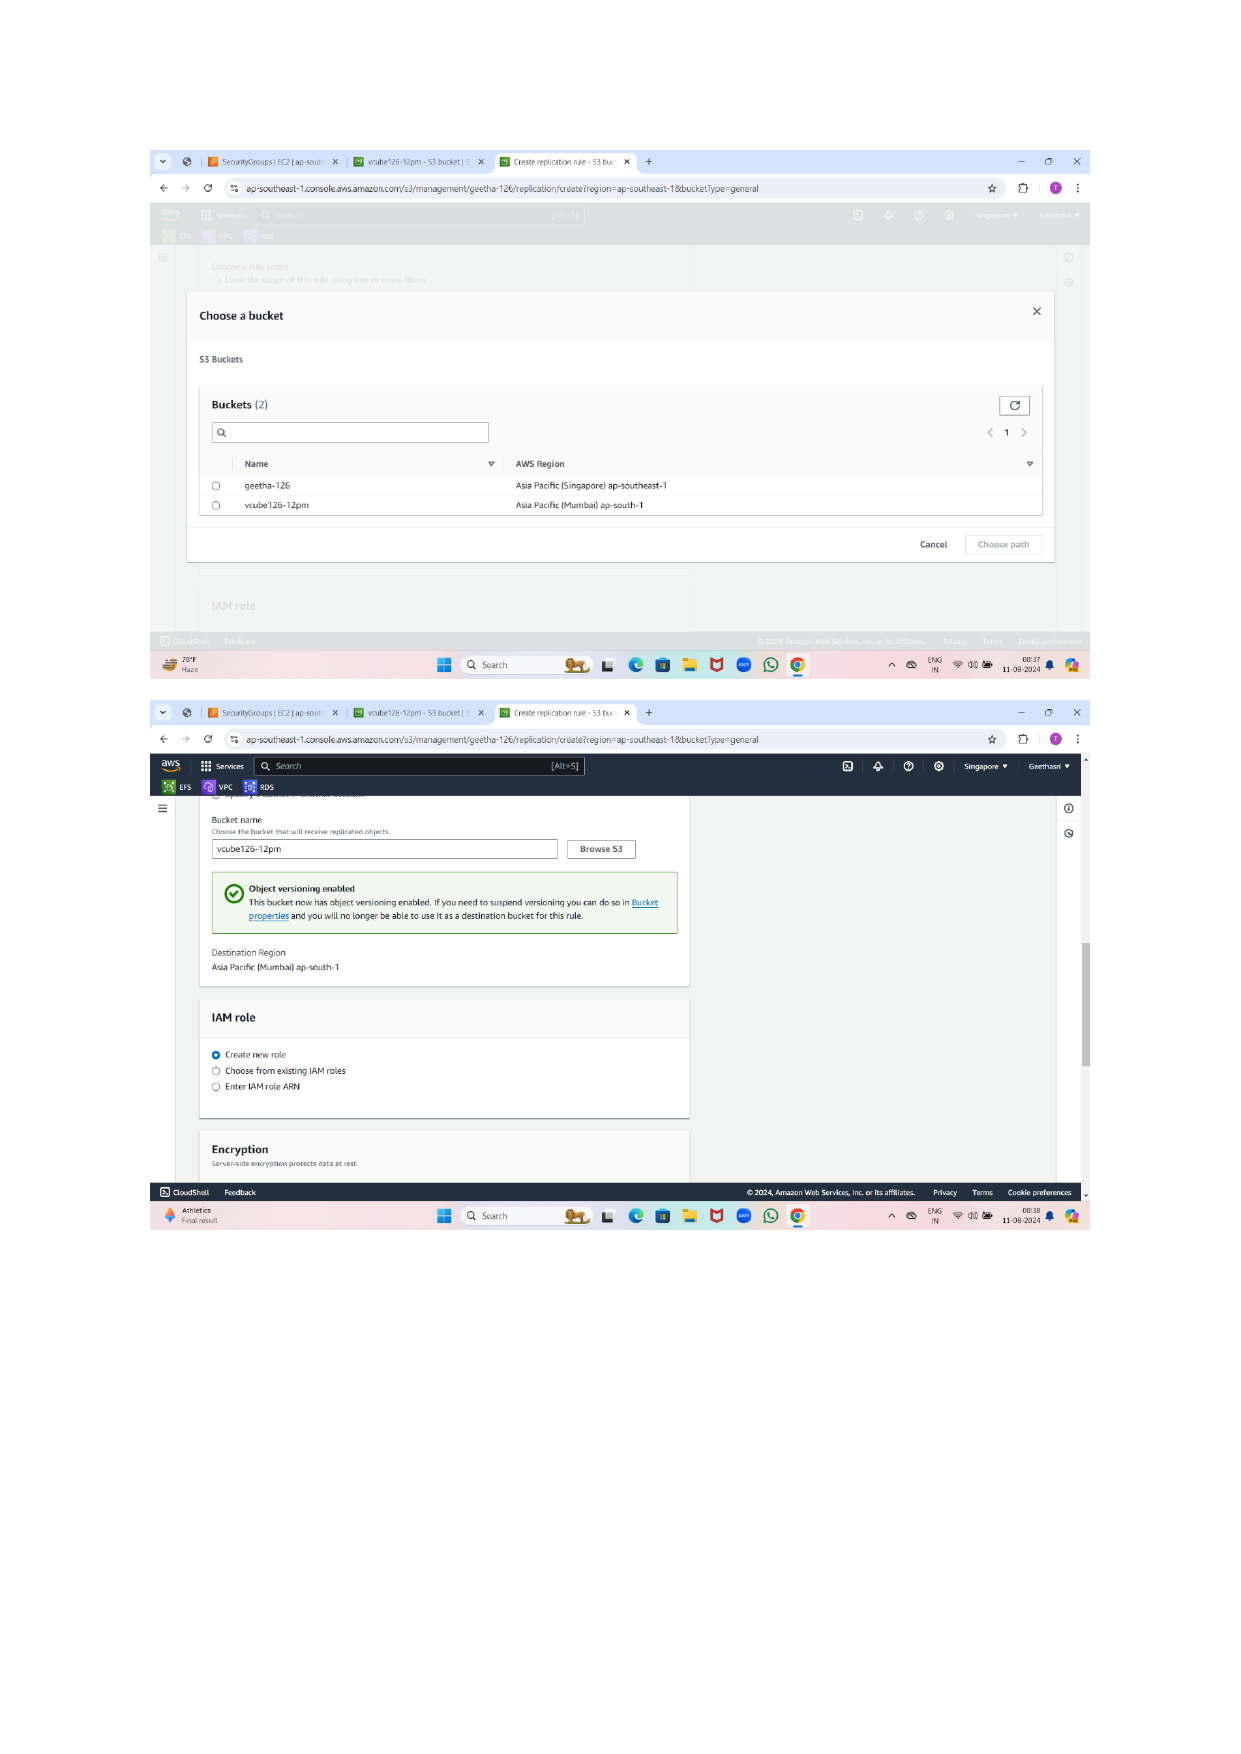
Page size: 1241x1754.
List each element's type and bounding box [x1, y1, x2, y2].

picture [150, 150, 1091, 679]
picture [150, 700, 1091, 1230]
